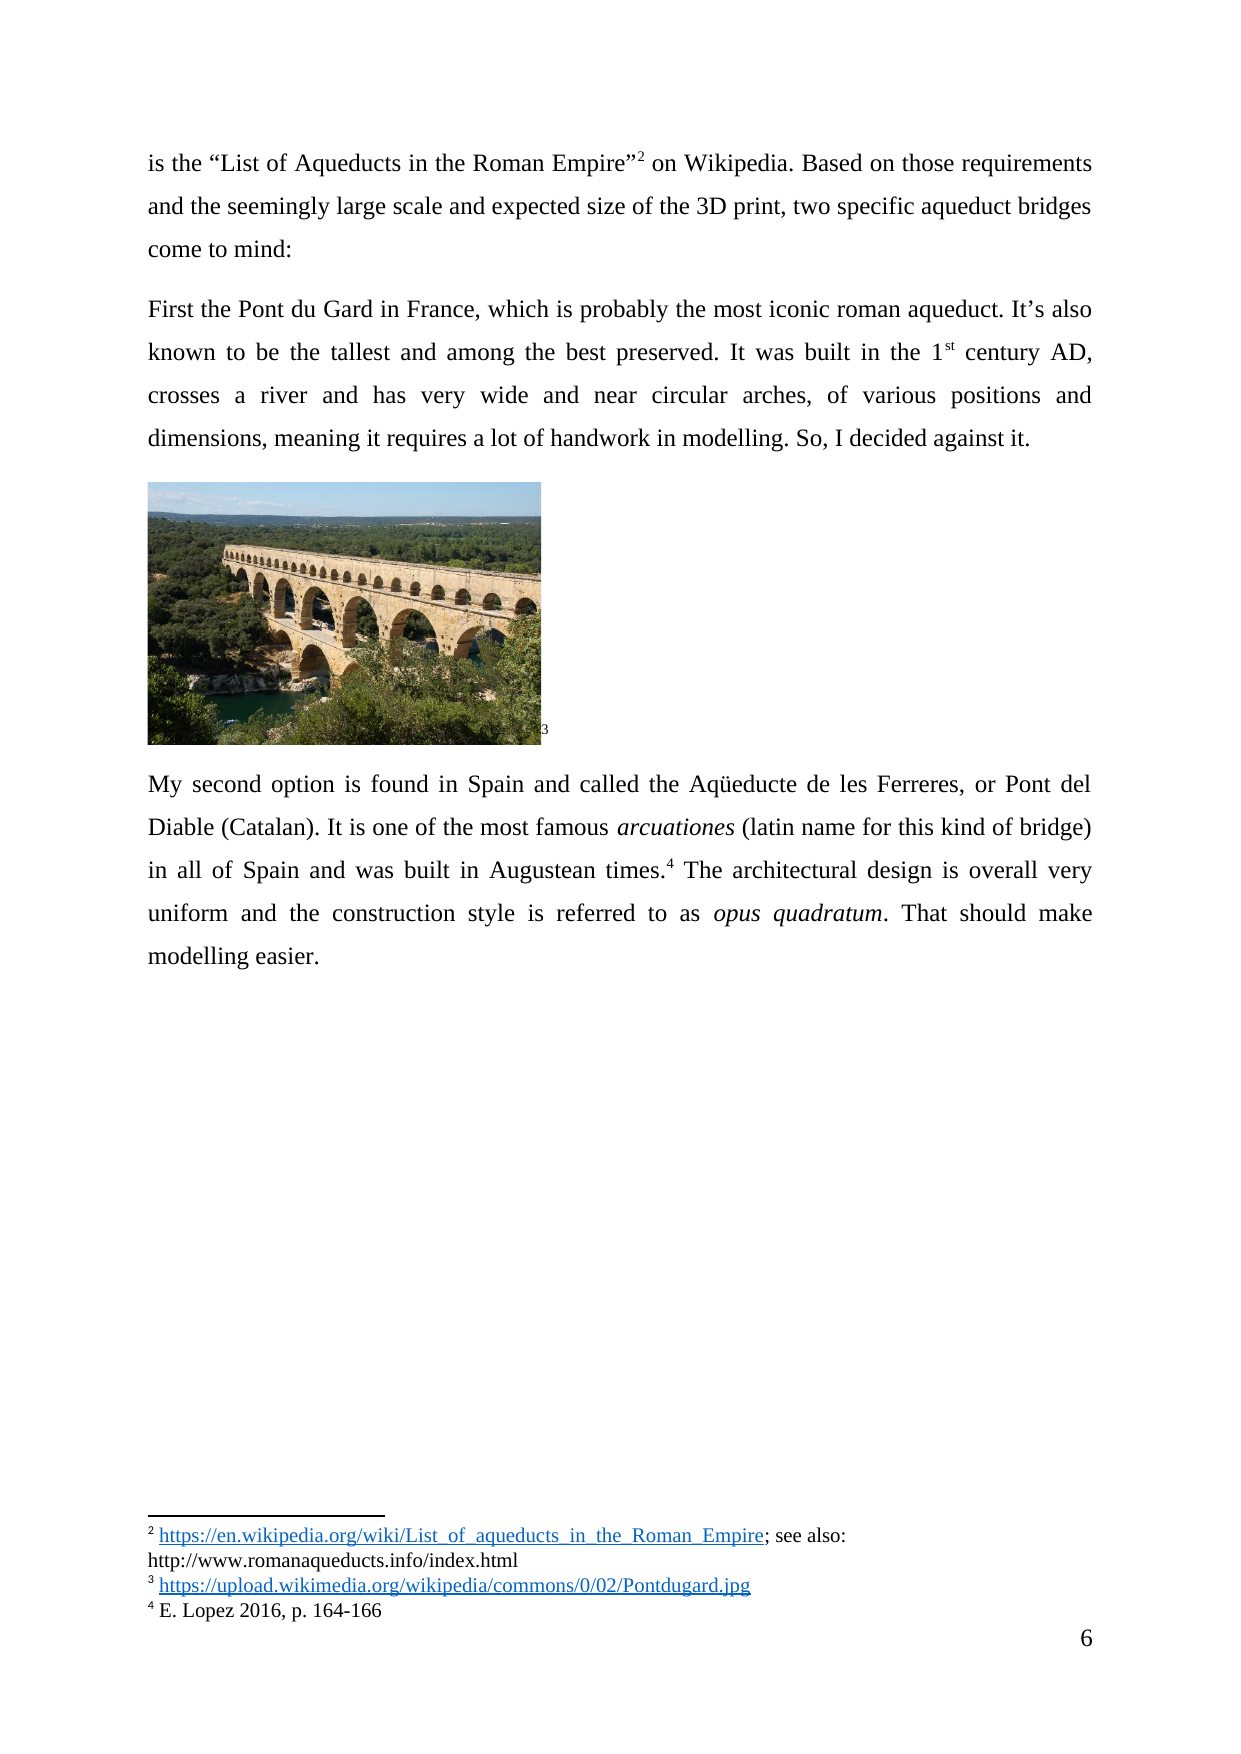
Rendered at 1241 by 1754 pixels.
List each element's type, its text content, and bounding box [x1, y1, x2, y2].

text My second option is found in Spain and called the Aqüeducte de les Ferreres, or Pont del Diable (Catalan). It is one of the most famous arcuationes (latin name for this kind of bridge) in all of Spain and was built in Augustean times. The architectural design is overall very uniform and the construction style is referred to as opus quadratum. That should make modelling easier. [148, 769, 1093, 970]
text First the Pont du Gard in France, which is probably the most iconic roman aqueduct. It’s also known to be the tallest and among the best preserved. It was built in the 1st century AD, crosses a river and has very wide and near circular arches, of various positions and dimensions, meaning it requires a lot of handwork in modelling. So, I decided against it. [148, 294, 1093, 452]
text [148, 148, 1093, 263]
picture [147, 482, 542, 745]
